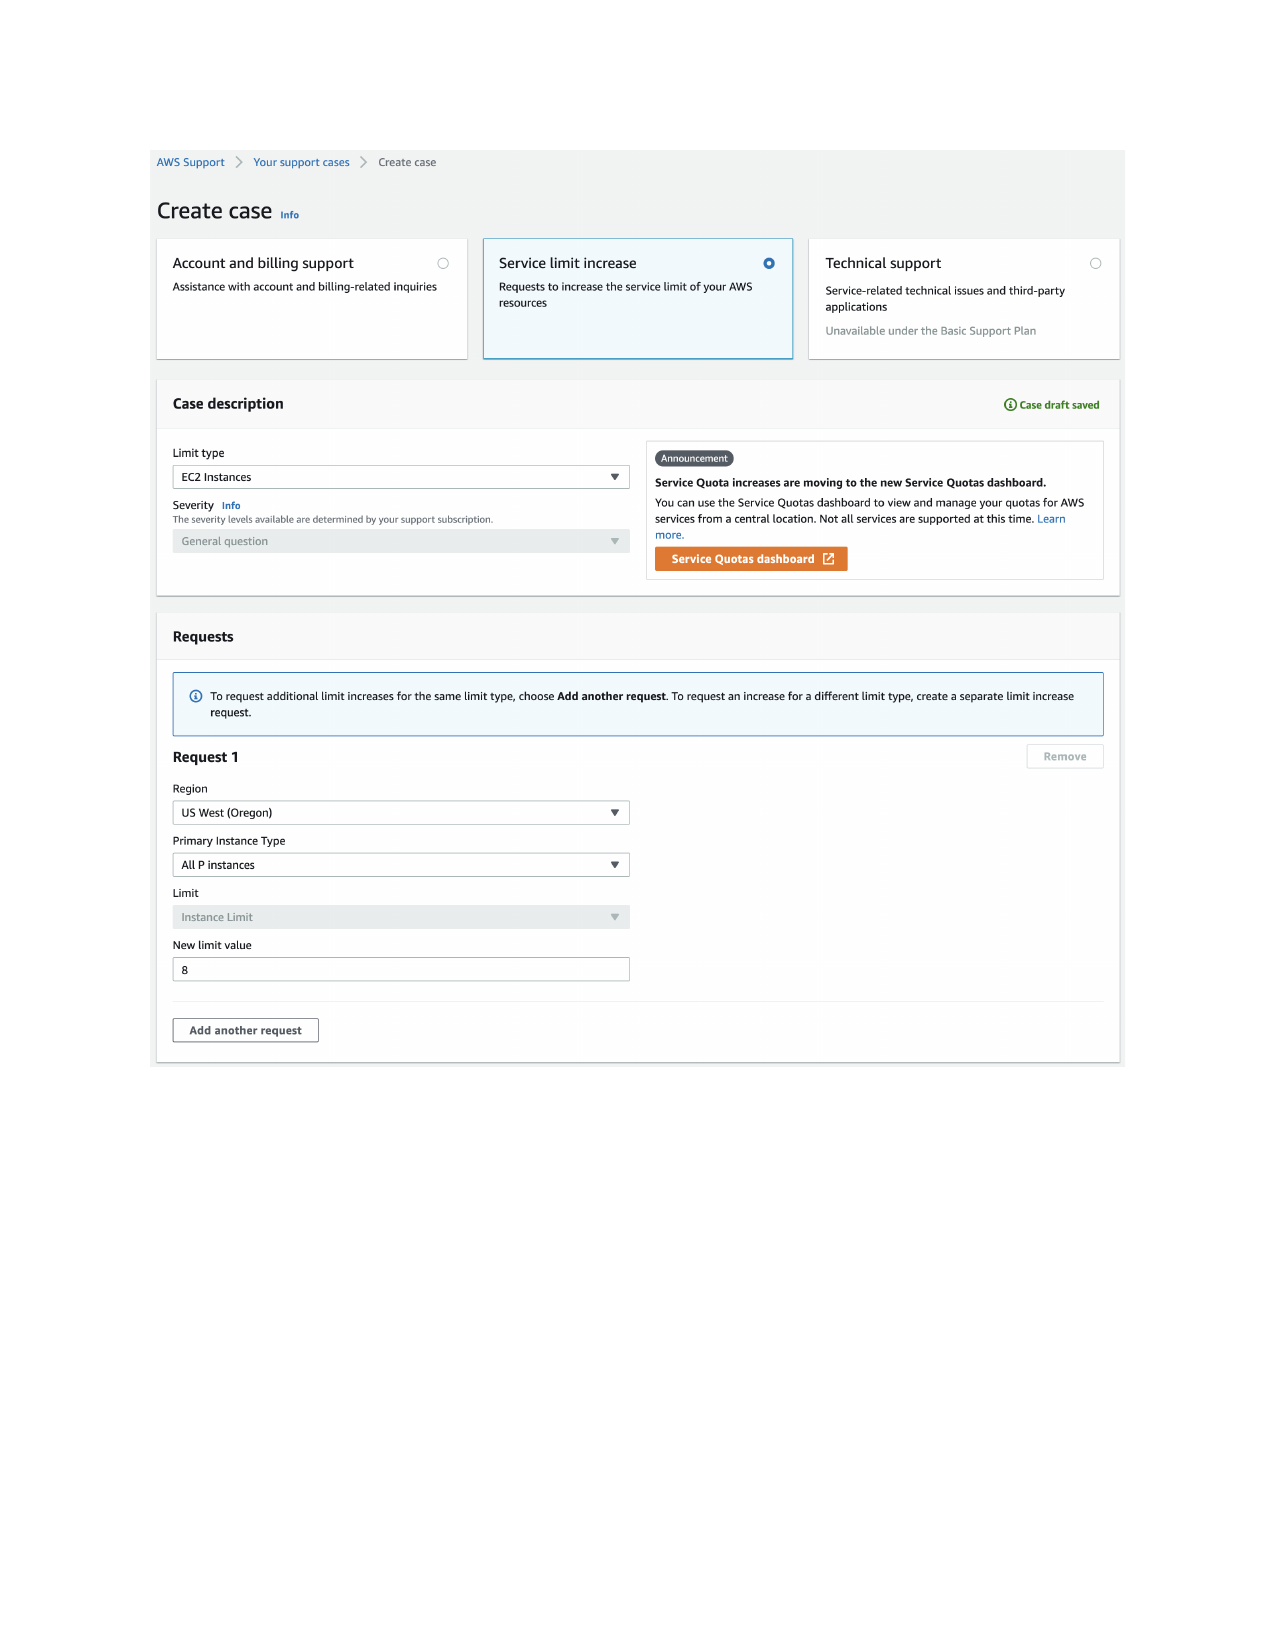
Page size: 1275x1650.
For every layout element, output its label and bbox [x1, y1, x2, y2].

picture [150, 150, 1125, 1067]
